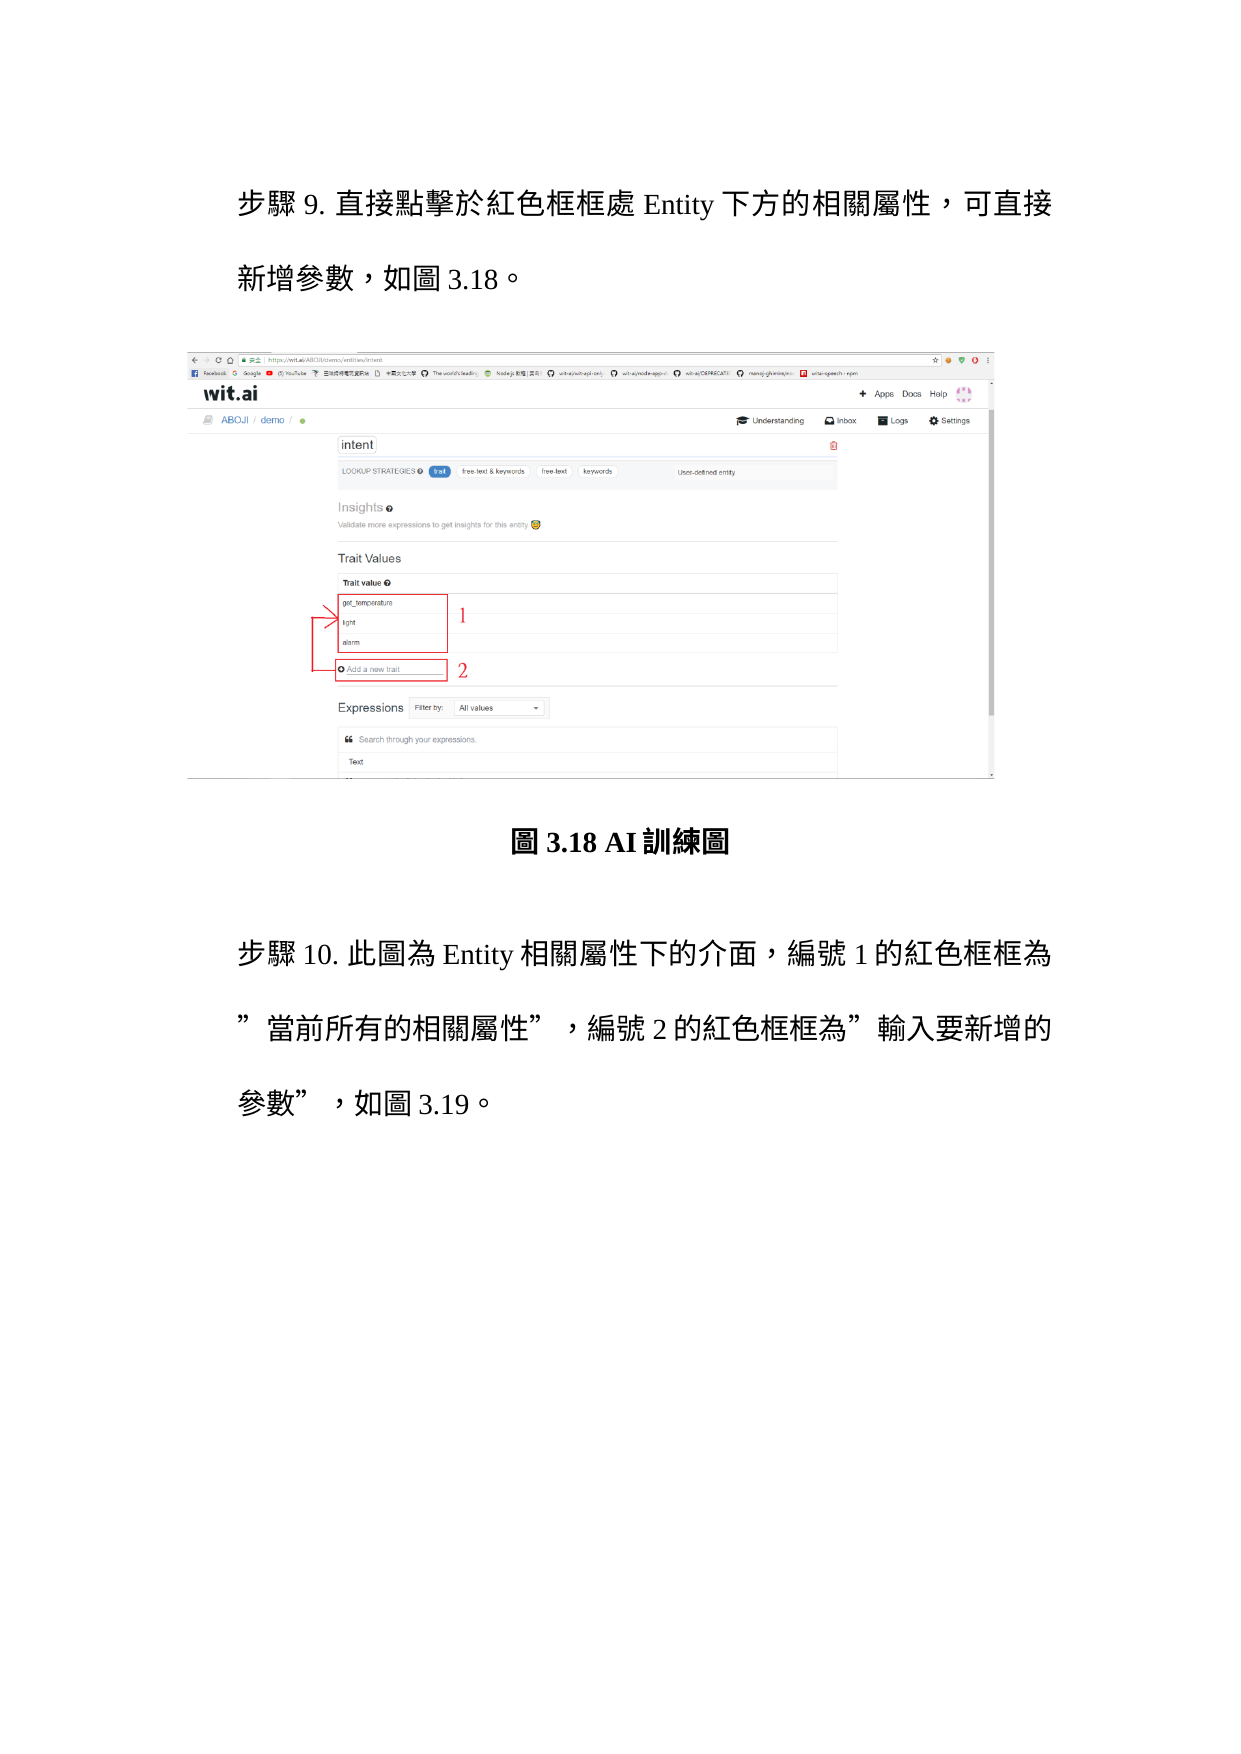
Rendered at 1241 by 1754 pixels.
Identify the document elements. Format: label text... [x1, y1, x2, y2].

text 步驟10. 此圖為Entity相關屬性下的介面，編號1的紅色框框為”當前所有的相關屬性”，編號2的紅色框框為”輸入要新增的參數”，如圖3.19。 [237, 914, 1053, 1139]
text 步驟9. 直接點擊於紅色框框處Entity下方的相關屬性，可直接新增參數，如圖3.18。 [237, 164, 1053, 314]
picture [187, 352, 995, 779]
